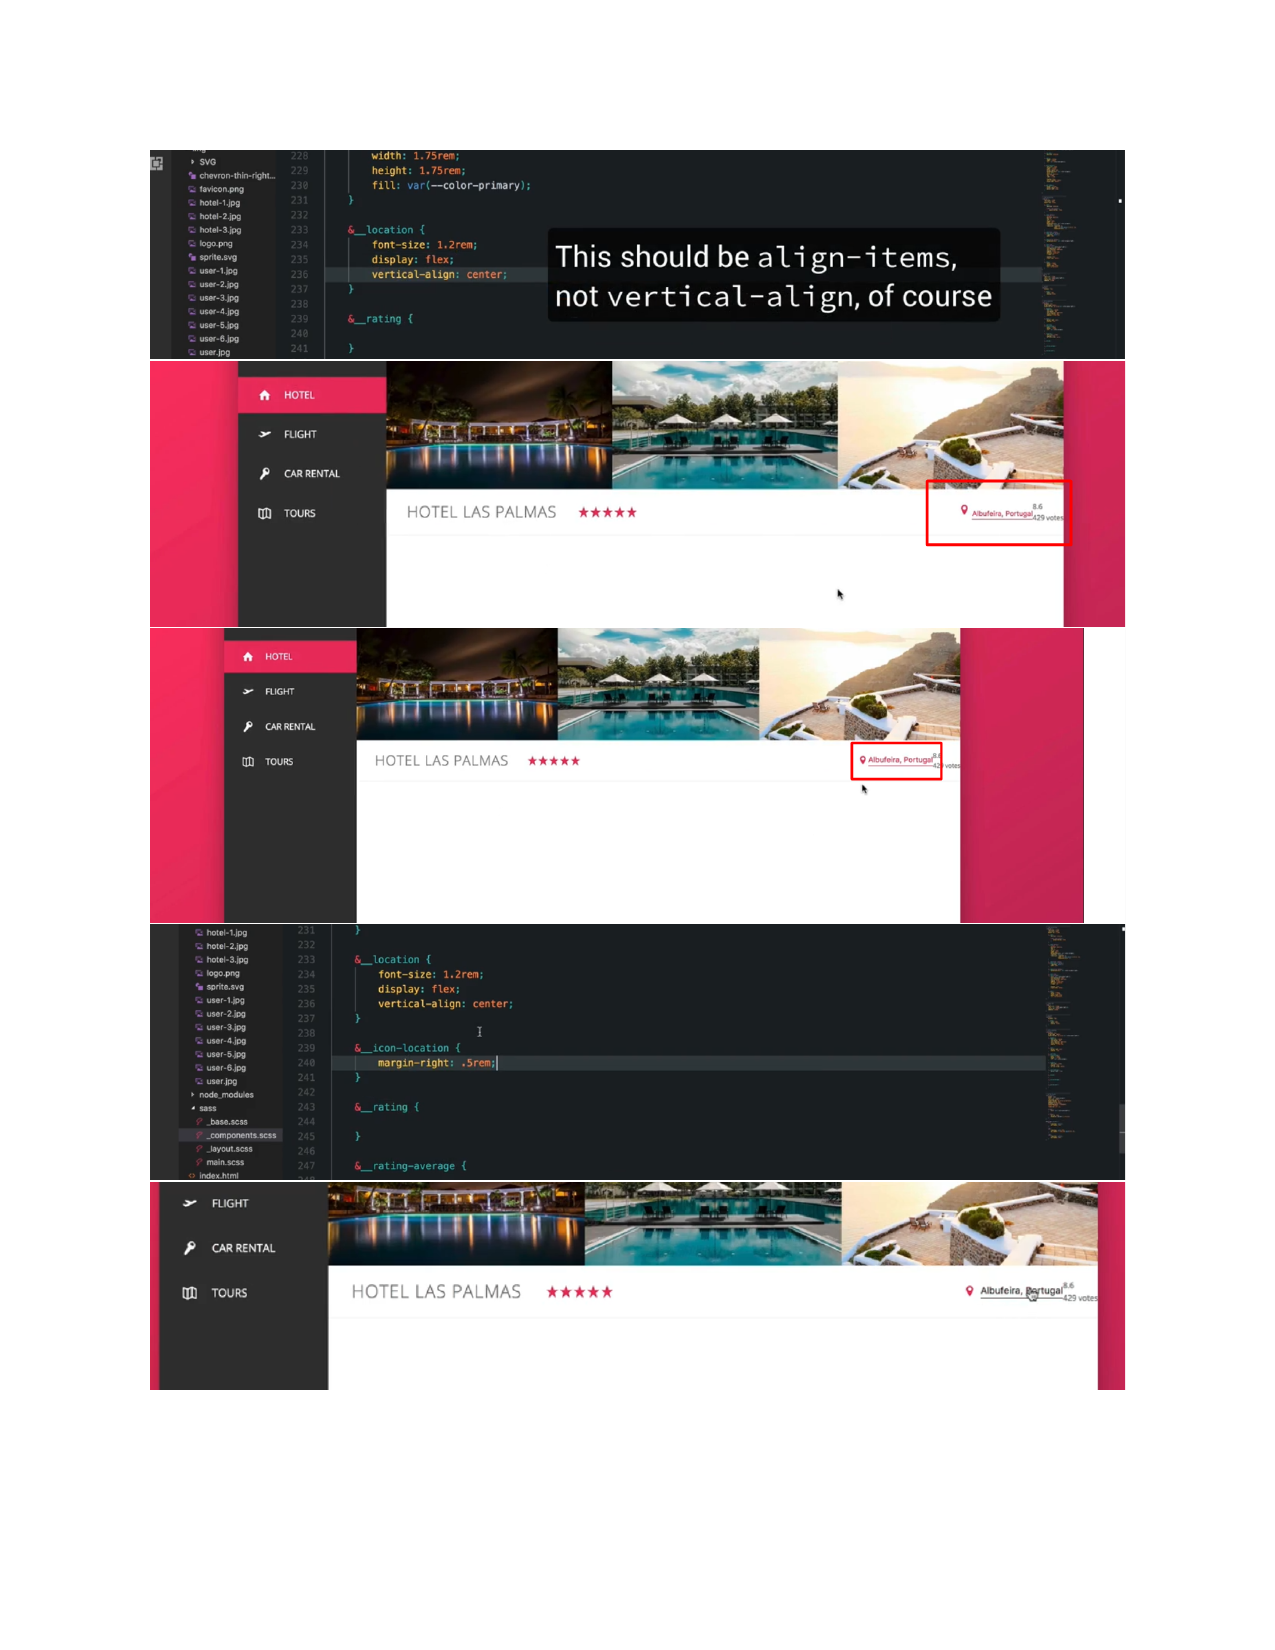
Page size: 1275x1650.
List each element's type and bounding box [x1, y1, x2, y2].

picture [150, 1182, 1125, 1390]
picture [150, 150, 1125, 359]
picture [150, 361, 1125, 627]
picture [150, 628, 1125, 923]
picture [150, 924, 1125, 1180]
